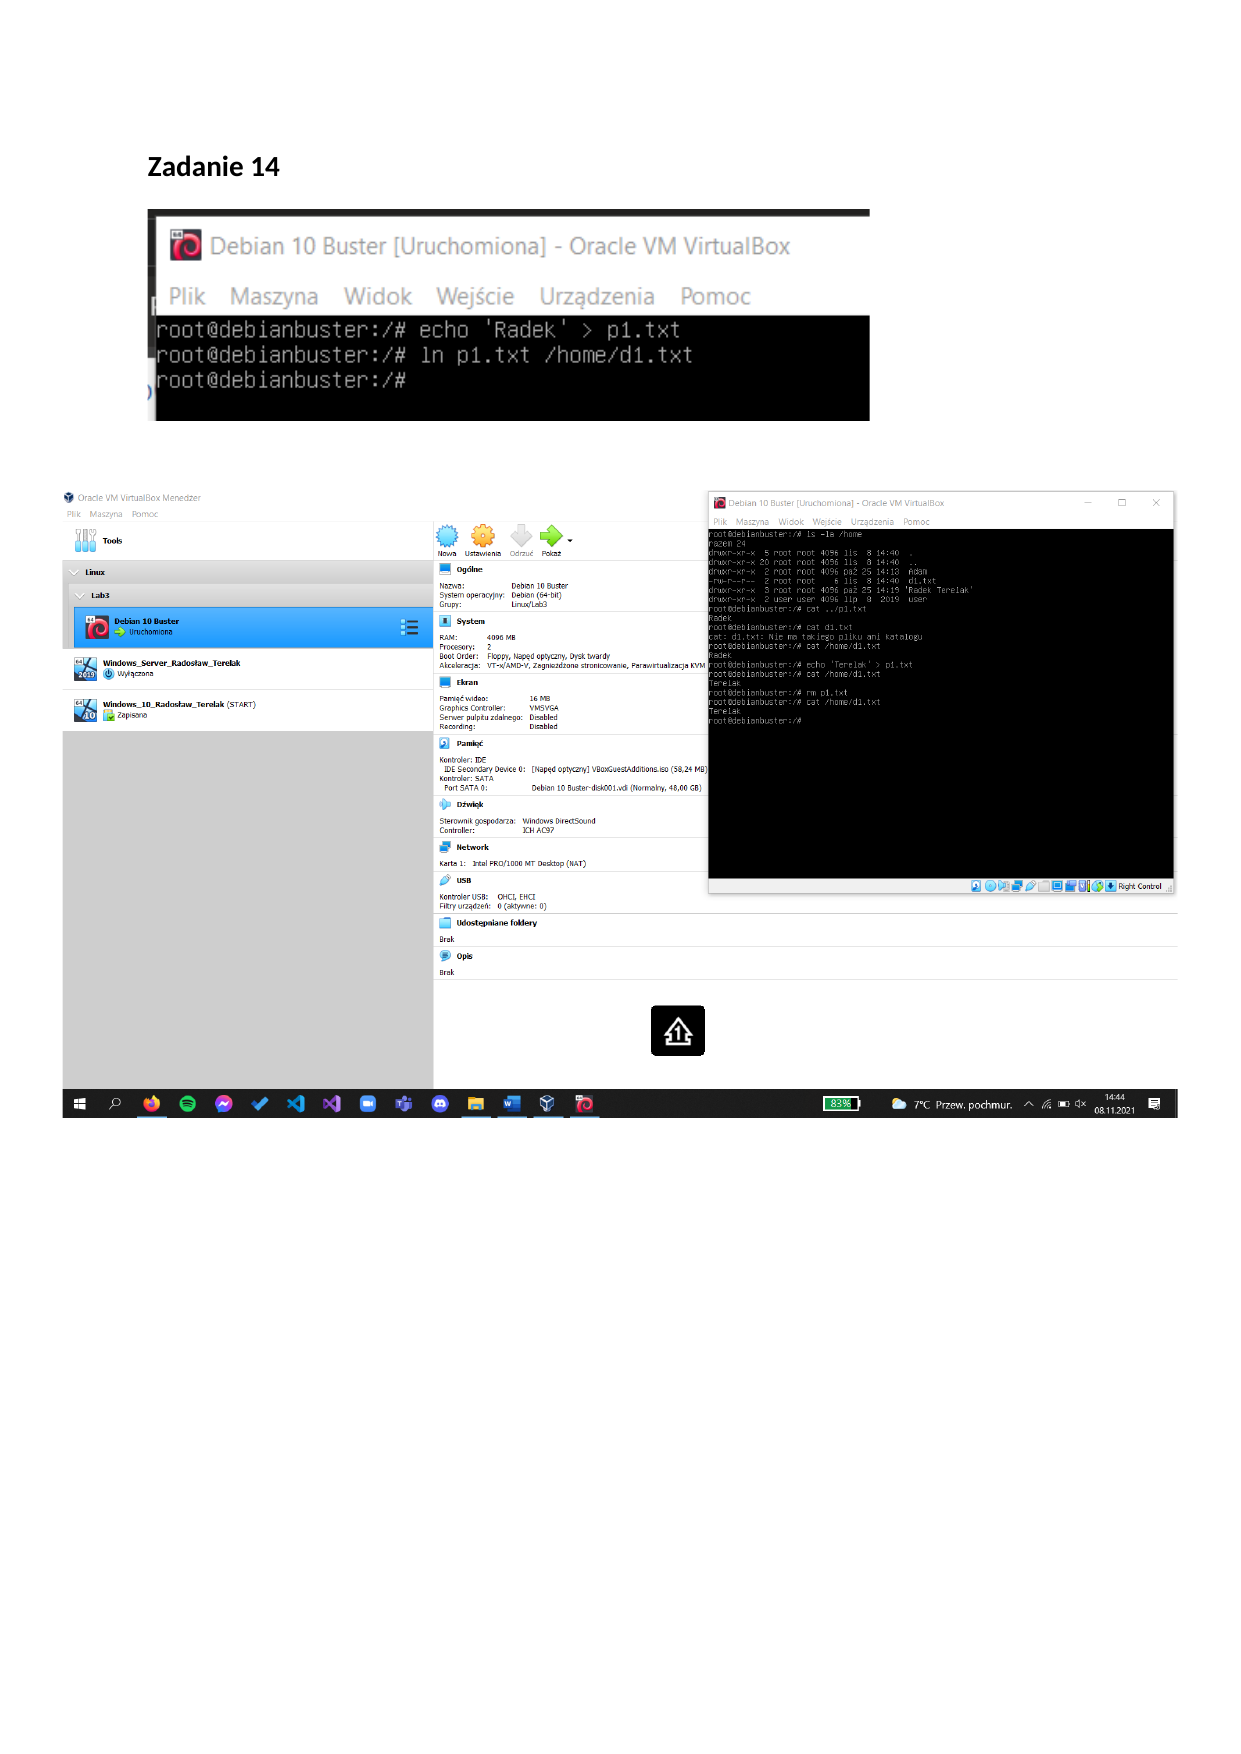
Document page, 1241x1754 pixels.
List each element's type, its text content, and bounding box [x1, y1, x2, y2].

text Zadanie 14 [148, 148, 1093, 183]
picture [62, 490, 1178, 1118]
picture [147, 209, 870, 421]
